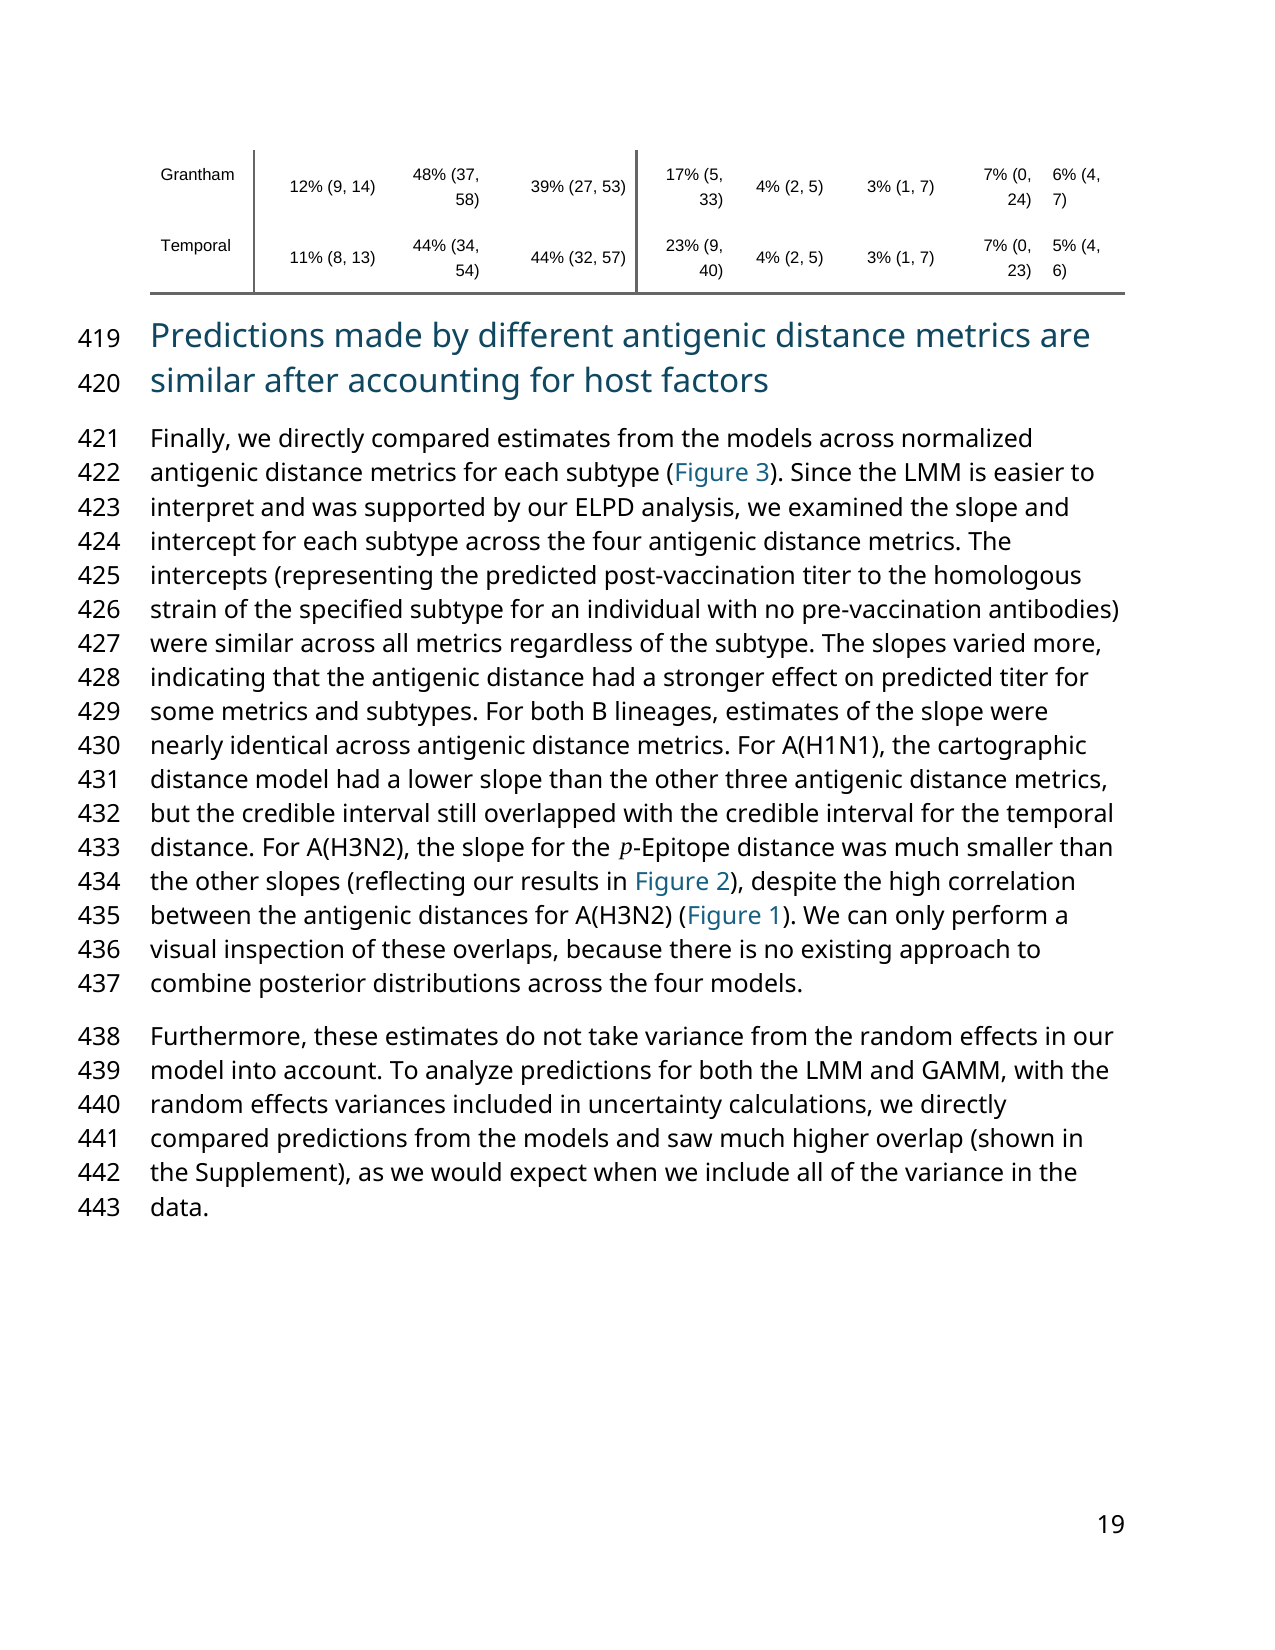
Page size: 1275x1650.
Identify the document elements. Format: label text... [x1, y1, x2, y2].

text Finally, we directly compared estimates from the models across normalized antigenic distance metrics for each subtype (Figure 3). Since the LMM is easier to interpret and was supported by our ELPD analysis, we examined the slope and intercept for each subtype across the four antigenic distance metrics. The intercepts (representing the predicted post-vaccination titer to the homologous strain of the specified subtype for an individual with no pre-vaccination antibodies) were similar across all metrics regardless of the subtype. The slopes varied more, indicating that the antigenic distance had a stronger effect on predicted titer for some metrics and subtypes. For both B lineages, estimates of the slope were nearly identical across antigenic distance metrics. For A(H1N1), the cartographic distance model had a lower slope than the other three antigenic distance metrics, but the credible interval still overlapped with the credible interval for the temporal distance. For A(H3N2), the slope for the -Epitope distance was much smaller than the other slopes (reflecting our results in Figure 2), despite the high correlation between the antigenic distances for A(H3N2) (Figure 1). We can only perform a visual inspection of these overlaps, because there is no existing approach to combine posterior distributions across the four models. [150, 421, 1125, 1000]
text Furthermore, these estimates do not take variance from the random effects in our model into account. To analyze predictions for both the LMM and GAMM, with the random effects variances included in uncertainty calculations, we directly compared predictions from the models and saw much higher overlap (shown in the Supplement), as we would expect when we include all of the variance in the data. [150, 1019, 1125, 1223]
subtitle Predictions made by different antigenic distance metrics are similar after accounting for host factors [150, 311, 1125, 402]
